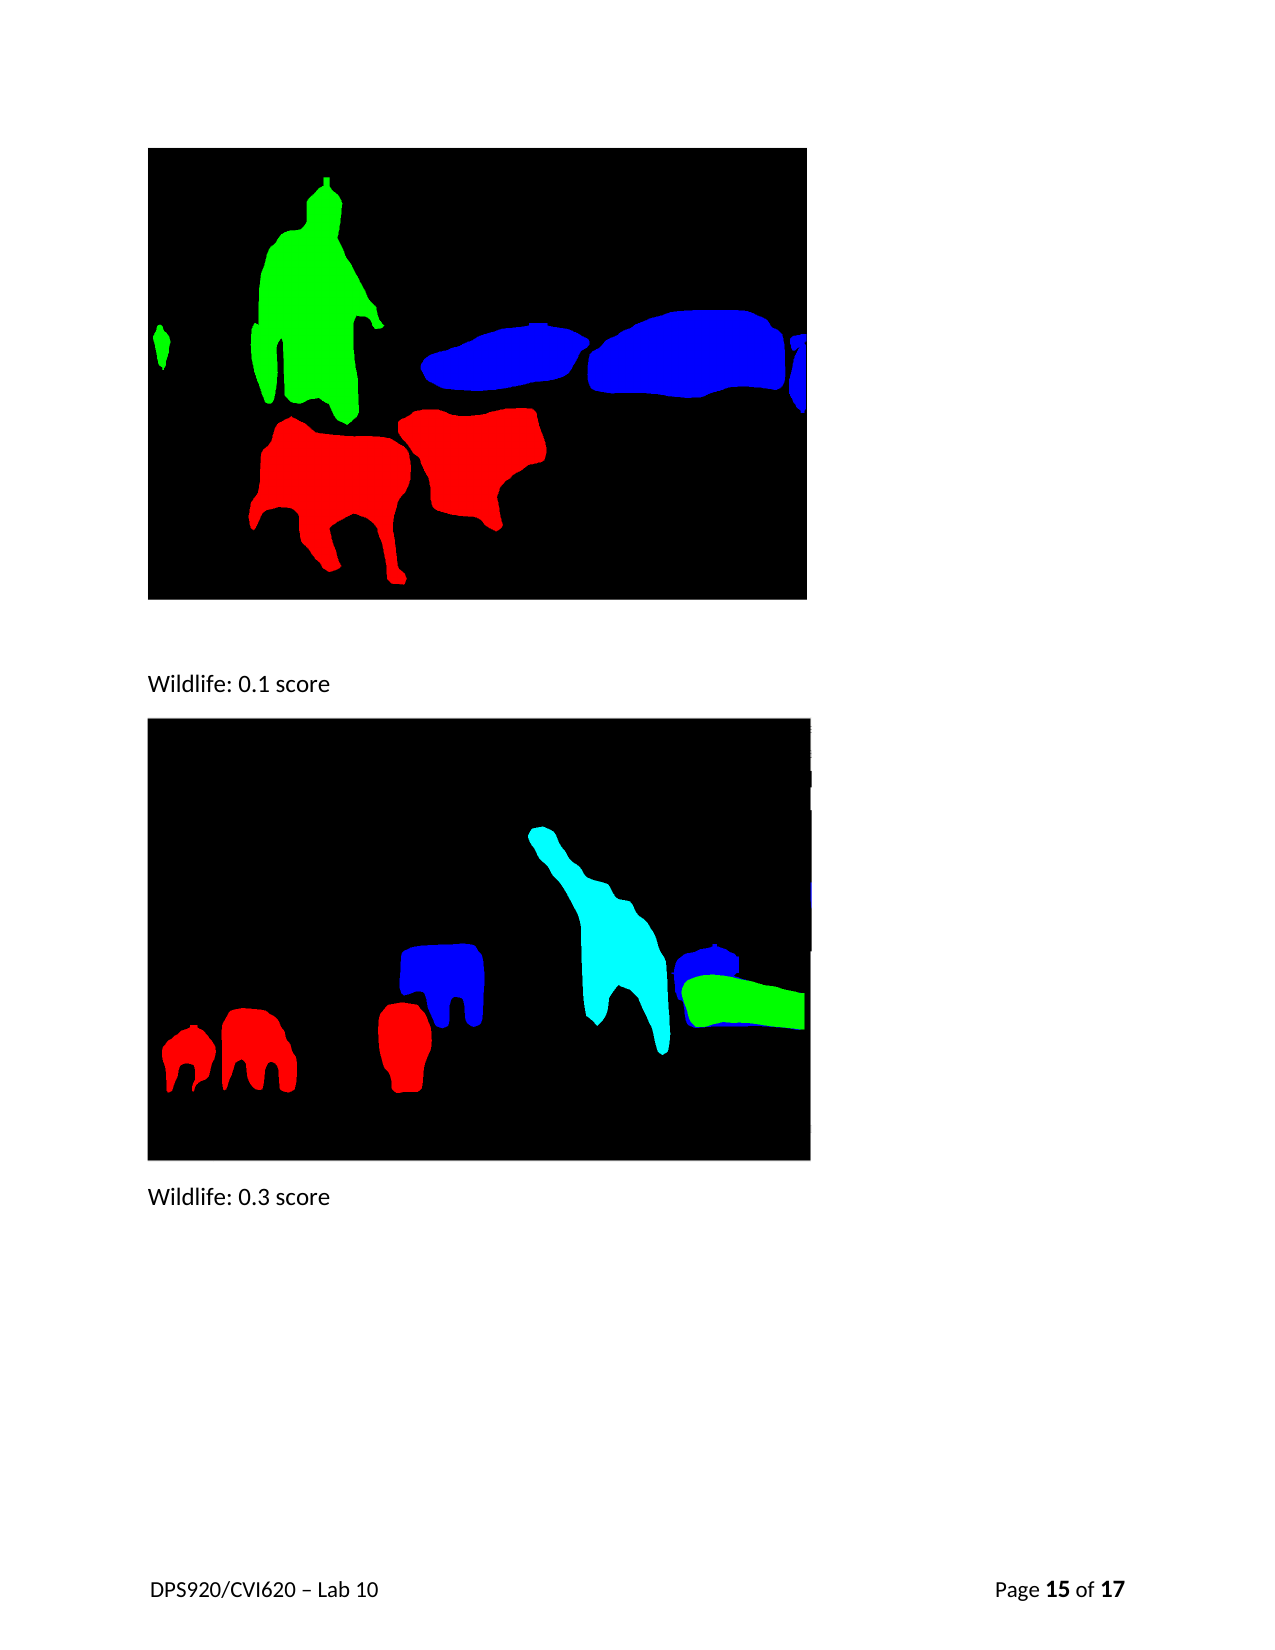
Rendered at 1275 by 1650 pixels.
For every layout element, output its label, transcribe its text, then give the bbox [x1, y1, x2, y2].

picture [147, 147, 808, 600]
text Wildlife: 0.3 score [148, 1181, 1127, 1211]
picture [147, 717, 812, 1162]
text Wildlife: 0.1 score [148, 668, 1127, 699]
